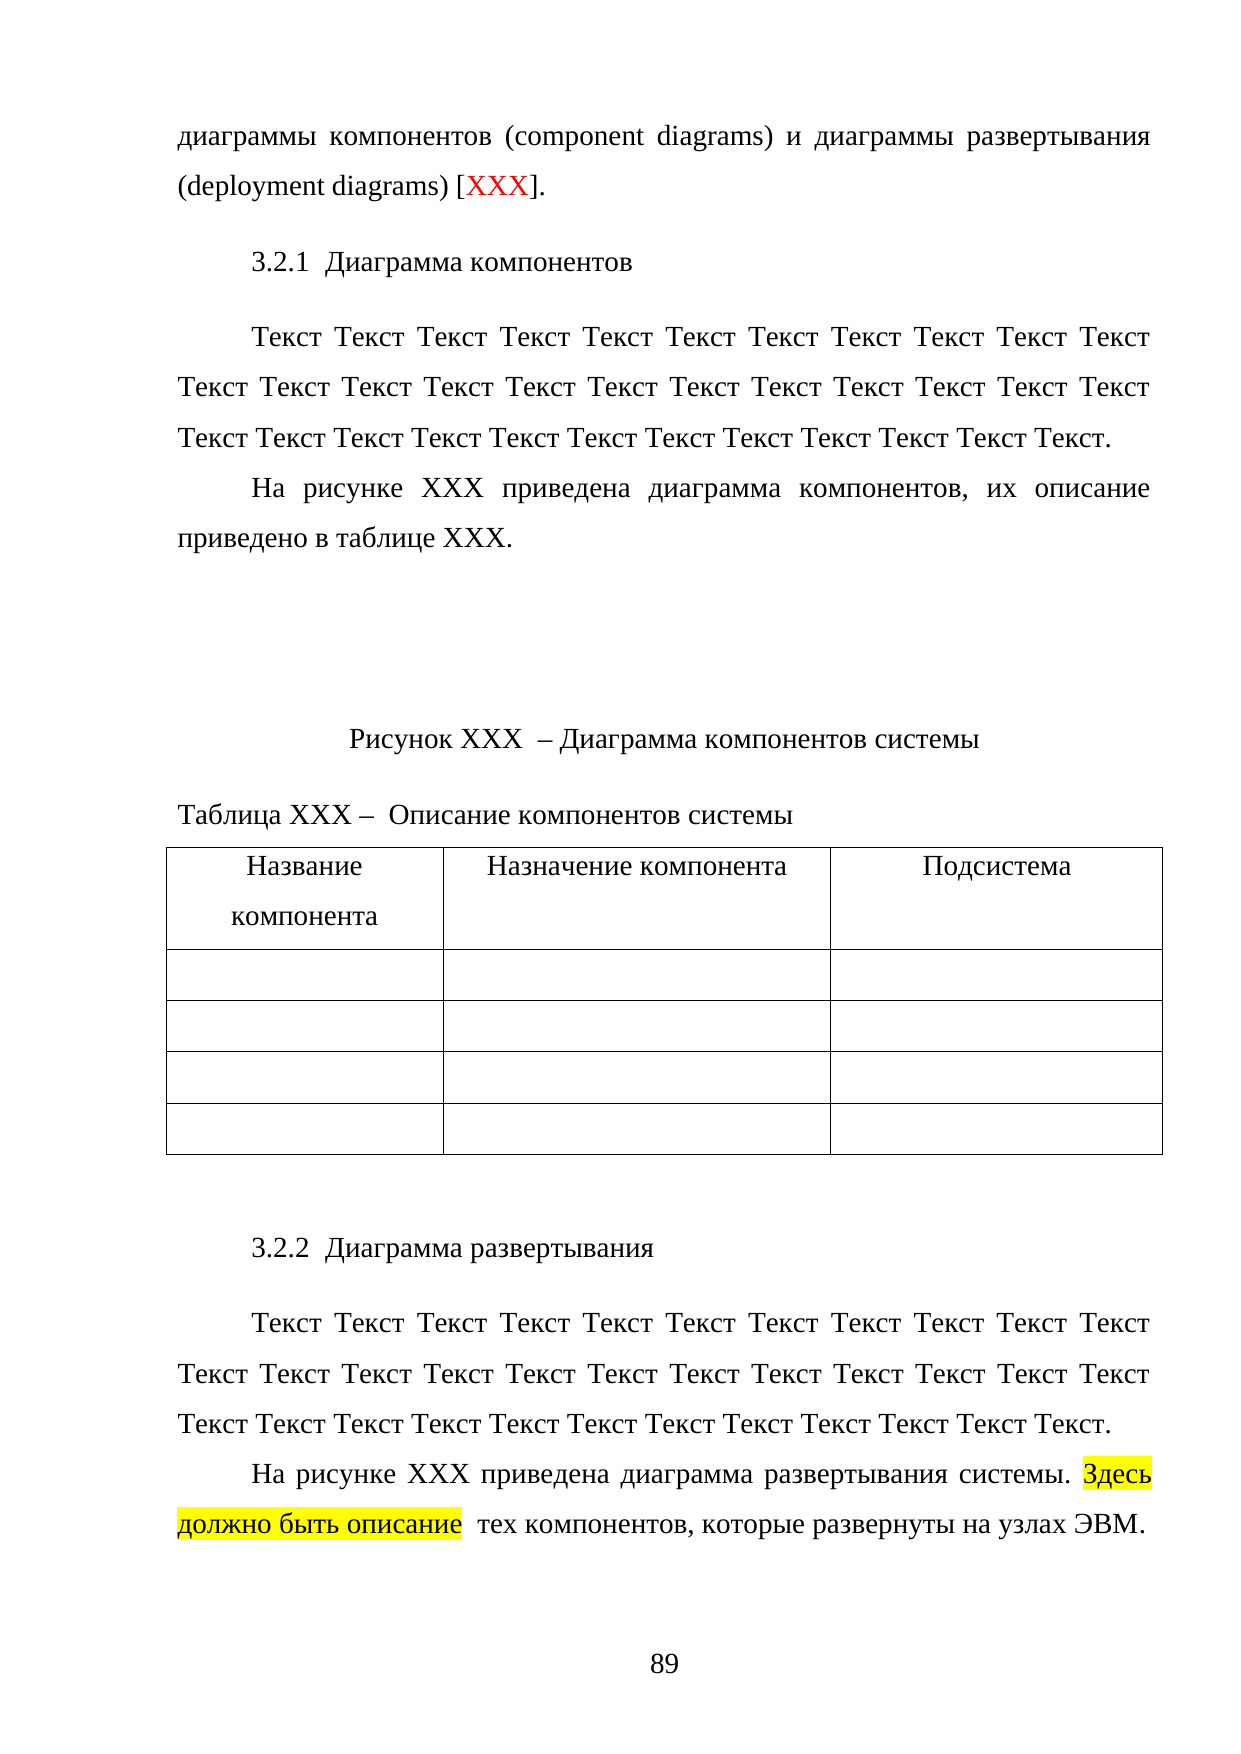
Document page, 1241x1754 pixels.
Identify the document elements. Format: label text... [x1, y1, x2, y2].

table_cell [831, 1104, 1162, 1154]
text Диаграмма развертывания [251, 1230, 1152, 1264]
text Текст Текст Текст Текст Текст Текст Текст Текст Текст Текст Текст Текст Текст Текст Текст Текст Текст Текст Текст Текст Текст Текст Текст Текст Текст Текст Текст Текст Текст Текст Текст Текст Текст Текст Текст. [177, 1305, 1152, 1439]
table_cell [831, 1052, 1162, 1102]
table_header Название компонента [167, 848, 443, 949]
table_cell [444, 950, 830, 1000]
text Таблица ХХХ – Описание компонентов системы [177, 797, 1152, 830]
table_cell [831, 950, 1162, 1000]
text Рисунок ХХХ – Диаграмма компонентов системы [177, 722, 1152, 755]
text Диаграмма компонентов [251, 244, 1152, 277]
text Текст Текст Текст Текст Текст Текст Текст Текст Текст Текст Текст Текст Текст Текст Текст Текст Текст Текст Текст Текст Текст Текст Текст Текст Текст Текст Текст Текст Текст Текст Текст Текст Текст Текст Текст. [177, 319, 1152, 453]
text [177, 118, 1152, 202]
table_cell [167, 1052, 443, 1102]
table_cell [167, 1104, 443, 1154]
table_cell [831, 1001, 1162, 1051]
table_cell [167, 1001, 443, 1051]
table_cell [167, 950, 443, 1000]
table_header Назначение компонента [444, 848, 830, 949]
table_cell [444, 1052, 830, 1102]
text На рисунке ХХХ приведена диаграмма развертывания системы. Здесь должно быть описание тех компонентов, которые развернуты на узлах ЭВМ. [177, 1456, 1152, 1540]
text На рисунке ХХХ приведена диаграмма компонентов, их описание приведено в таблице ХХХ. [177, 470, 1152, 554]
table_cell [444, 1001, 830, 1051]
table_header Подсистема [831, 848, 1162, 949]
table_cell [444, 1104, 830, 1154]
